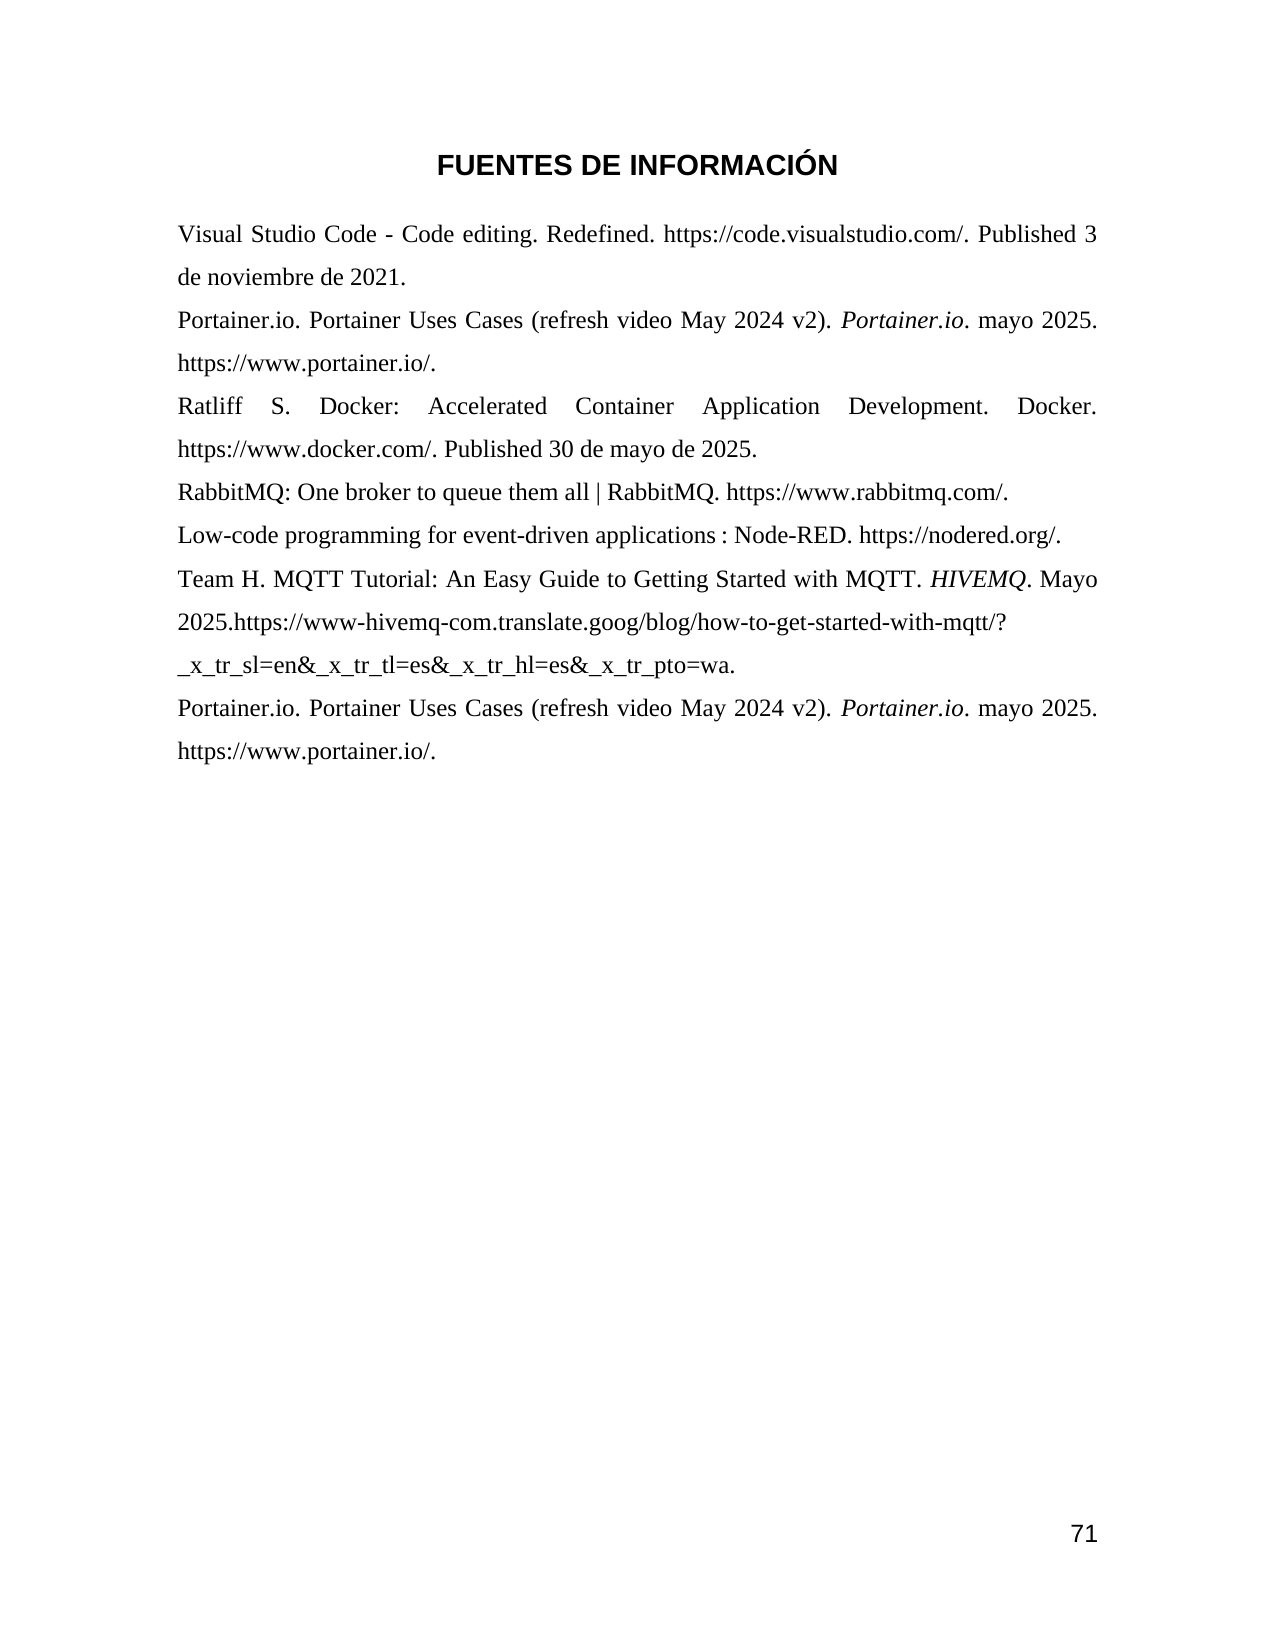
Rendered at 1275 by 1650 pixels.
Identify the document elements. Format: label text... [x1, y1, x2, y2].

text Ratliff S. Docker: Accelerated Container Application Development. Docker. https://www.docker.com/. Published 30 de mayo de 2025. [177, 391, 1098, 463]
text Low-code programming for event-driven applications : Node-RED. https://nodered.org/. [177, 521, 1098, 549]
text Team H. MQTT Tutorial: An Easy Guide to Getting Started with MQTT. HIVEMQ. Mayo 2025.https://www-hivemq-com.translate.goog/blog/how-to-get-started-with-mqtt/?_x_tr_sl=en&_x_tr_tl=es&_x_tr_hl=es&_x_tr_pto=wa. [177, 564, 1098, 679]
text RabbitMQ: One broker to queue them all | RabbitMQ. https://www.rabbitmq.com/. [177, 477, 1098, 506]
text Visual Studio Code - Code editing. Redefined. https://code.visualstudio.com/. Published 3 de noviembre de 2021. [177, 219, 1098, 291]
list FUENTES DE INFORMACIÓN [177, 148, 1098, 181]
text Portainer.io. Portainer Uses Cases (refresh video May 2024 v2). Portainer.io. mayo 2025. https://www.portainer.io/. [177, 693, 1098, 765]
text Portainer.io. Portainer Uses Cases (refresh video May 2024 v2). Portainer.io. mayo 2025. https://www.portainer.io/. [177, 305, 1098, 377]
